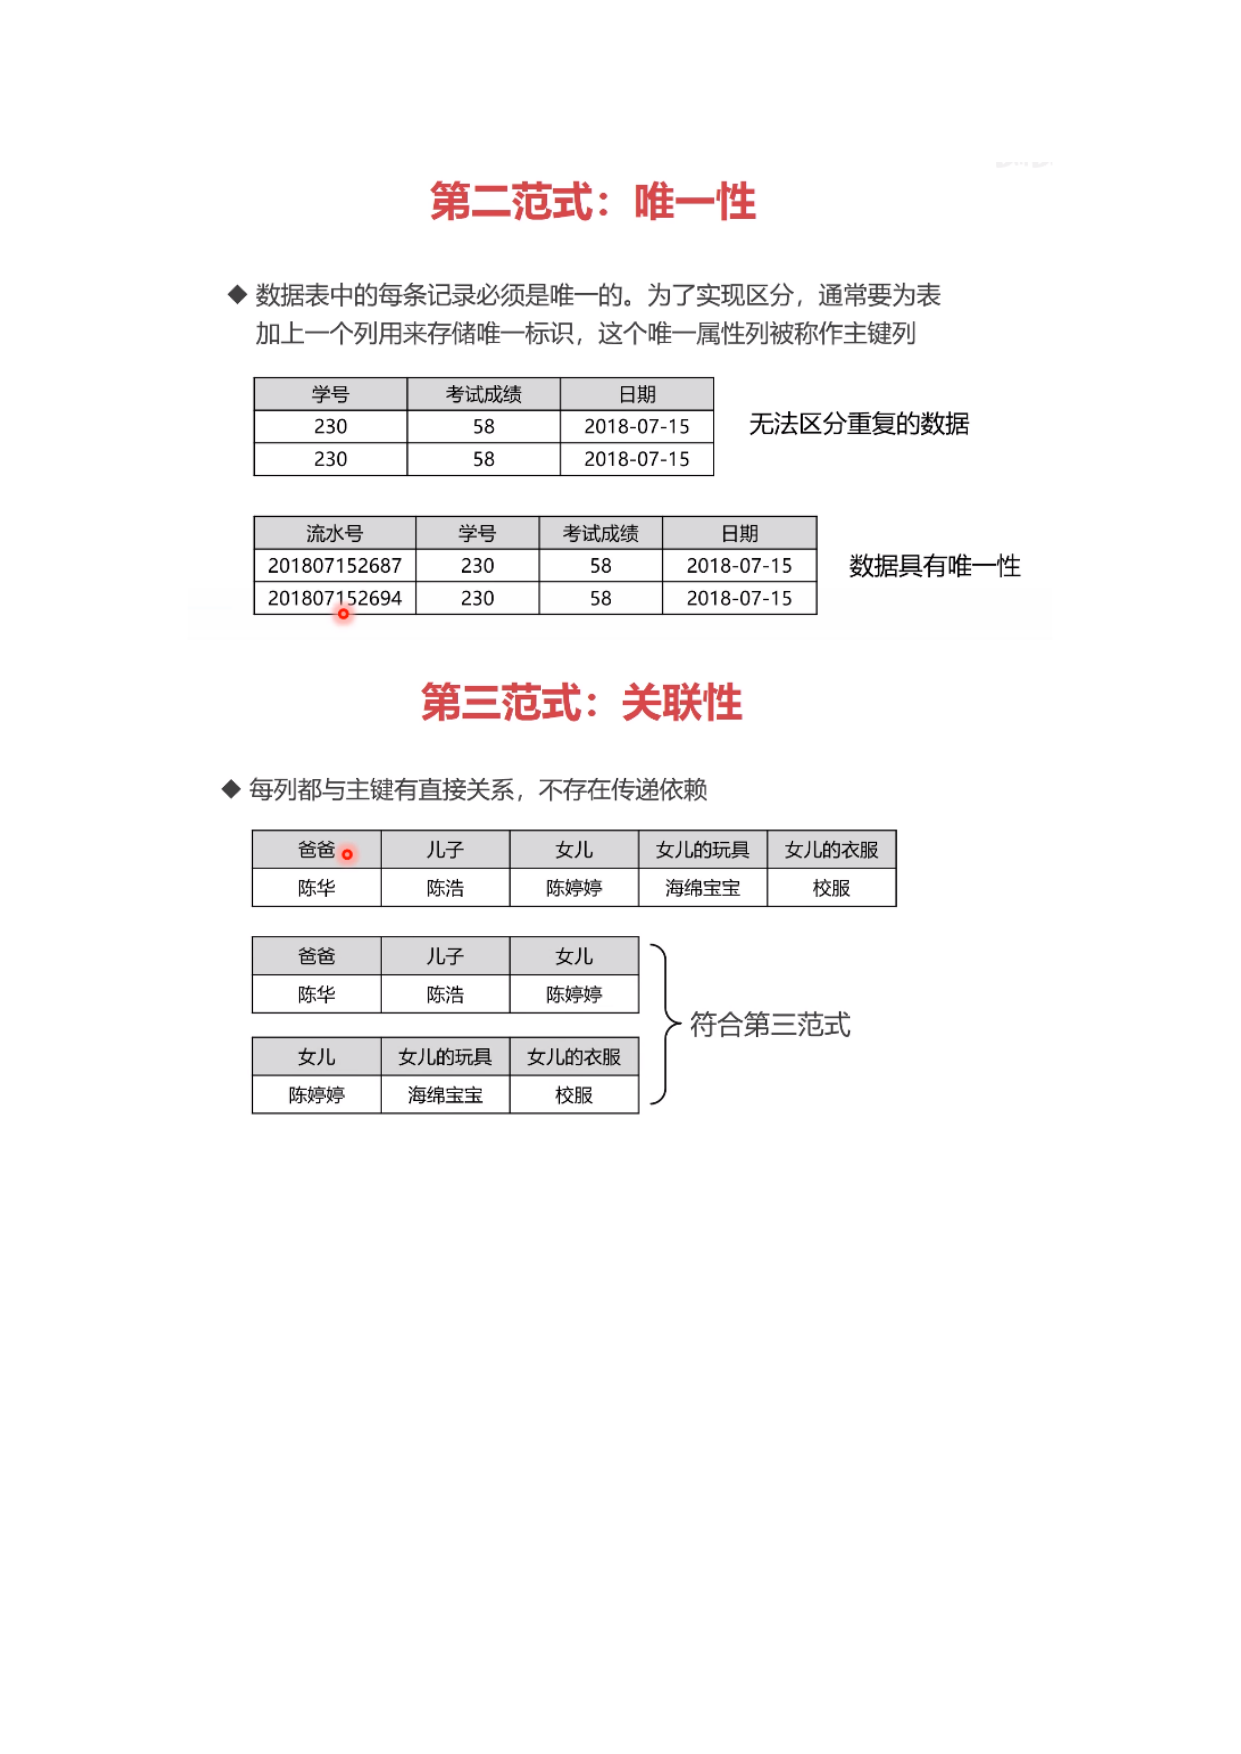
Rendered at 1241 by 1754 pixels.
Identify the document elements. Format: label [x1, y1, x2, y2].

picture [187, 649, 923, 1137]
picture [187, 162, 1053, 640]
